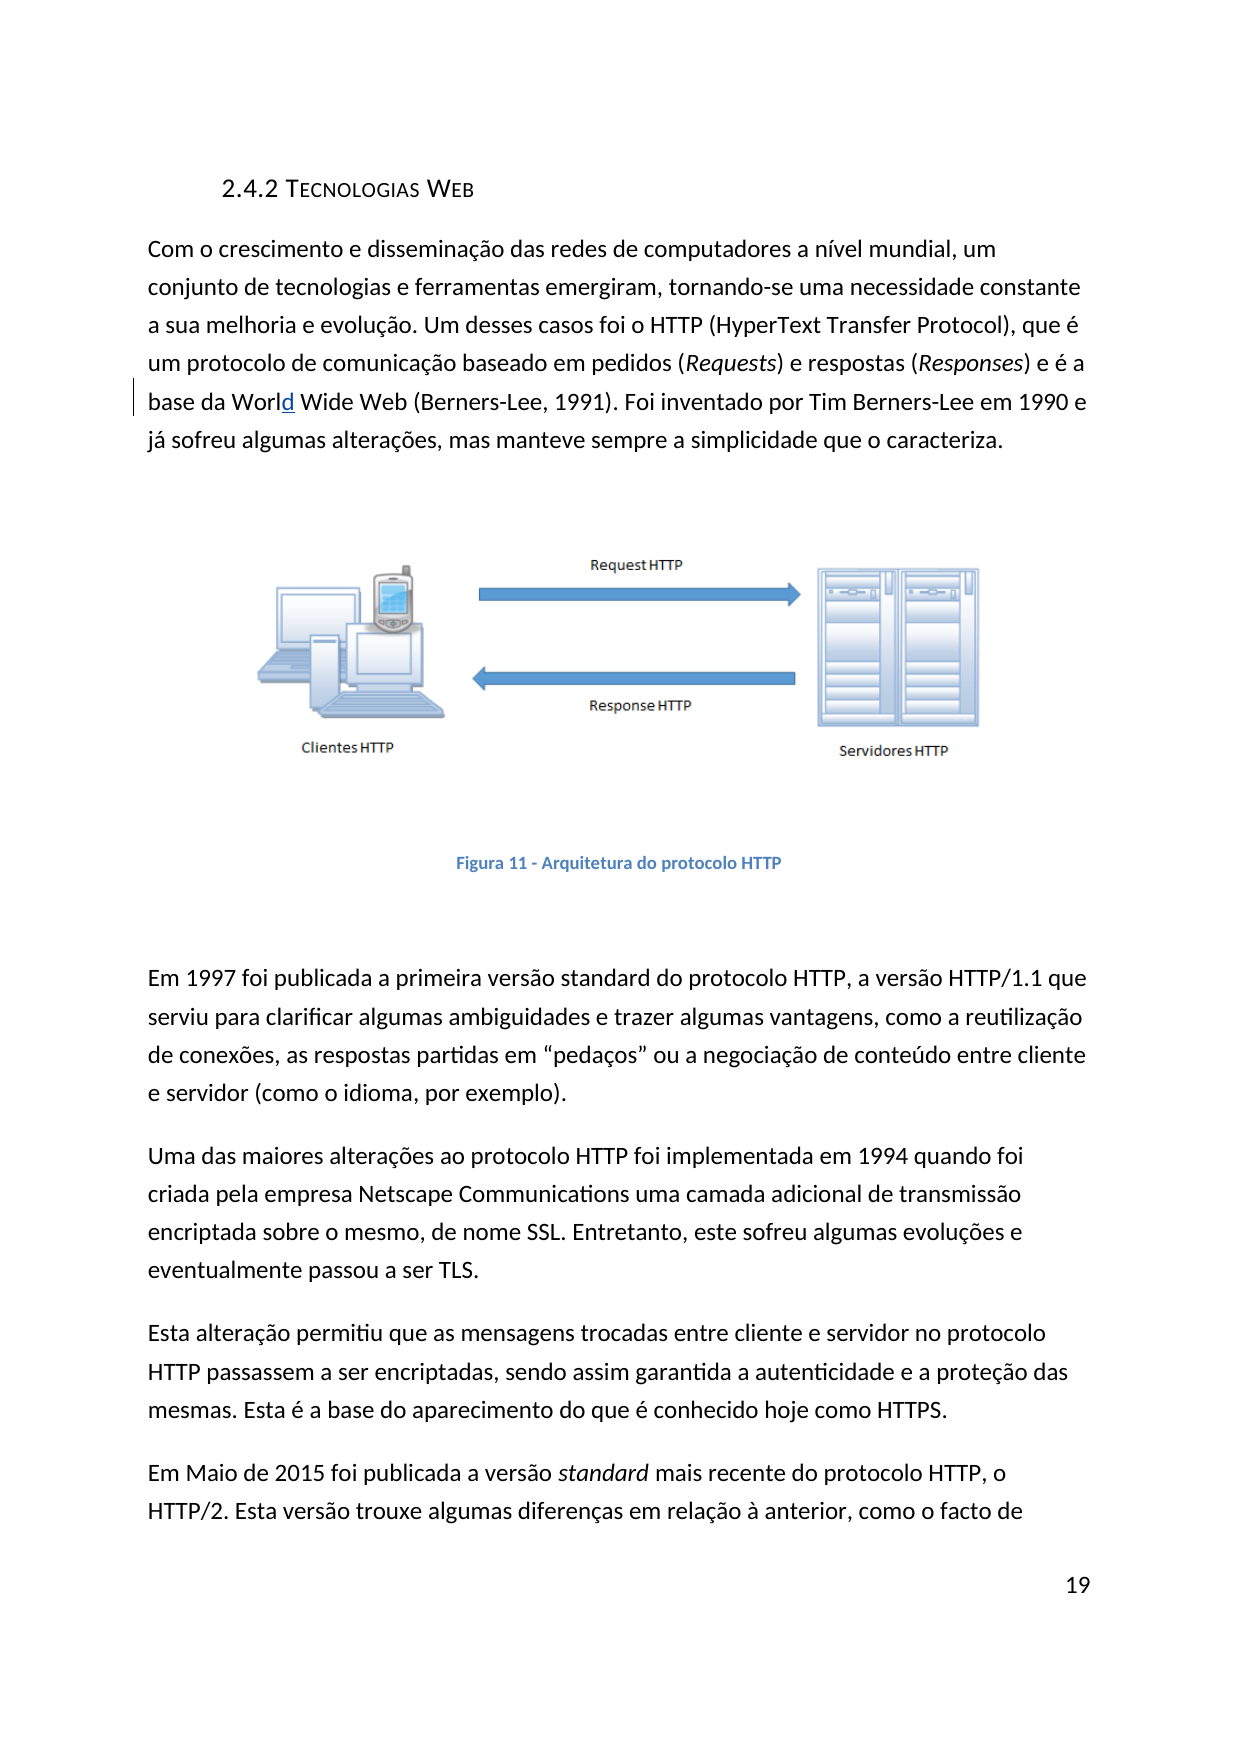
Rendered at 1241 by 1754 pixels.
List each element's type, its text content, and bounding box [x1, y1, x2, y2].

text Uma das maiores alterações ao protocolo HTTP foi implementada em 1994 quando foi criada pela empresa Netscape Communications uma camada adicional de transmissão encriptada sobre o mesmo, de nome SSL. Entretanto, este sofreu algumas evoluções e eventualmente passou a ser TLS. [148, 1140, 1090, 1285]
subtitle 2.4.2 Tecnologias Web [148, 171, 1090, 204]
text Em 1997 foi publicada a primeira versão standard do protocolo HTTP, a versão HTTP/1.1 que serviu para clarificar algumas ambiguidades e trazer algumas vantagens, como a reutilização de conexões, as respostas partidas em “pedaços” ou a negociação de conteúdo entre cliente e servidor (como o idioma, por exemplo). [148, 962, 1090, 1107]
picture [253, 550, 985, 819]
text Com o crescimento e disseminação das redes de computadores a nível mundial, um conjunto de tecnologias e ferramentas emergiram, tornando-se uma necessidade constante a sua melhoria e evolução. Um desses casos foi o HTTP (HyperText Transfer Protocol), que é um protocolo de comunicação baseado em pedidos (Requests) e respostas (Responses) e é a base da Worl Wide Web (Berners-Lee, 1991). Foi inventado por Tim Berners-Lee em 1990 e já sofreu algumas alterações, mas manteve sempre a simplicidade que o caracteriza. [148, 233, 1090, 454]
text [148, 1457, 1090, 1526]
text Figura 11 - Arquitetura do protocolo HTTP [148, 851, 1090, 874]
text Esta alteração permitiu que as mensagens trocadas entre cliente e servidor no protocolo HTTP passassem a ser encriptadas, sendo assim garantida a autenticidade e a proteção das mesmas. Esta é a base do aparecimento do que é conhecido hoje como HTTPS. [148, 1317, 1090, 1424]
